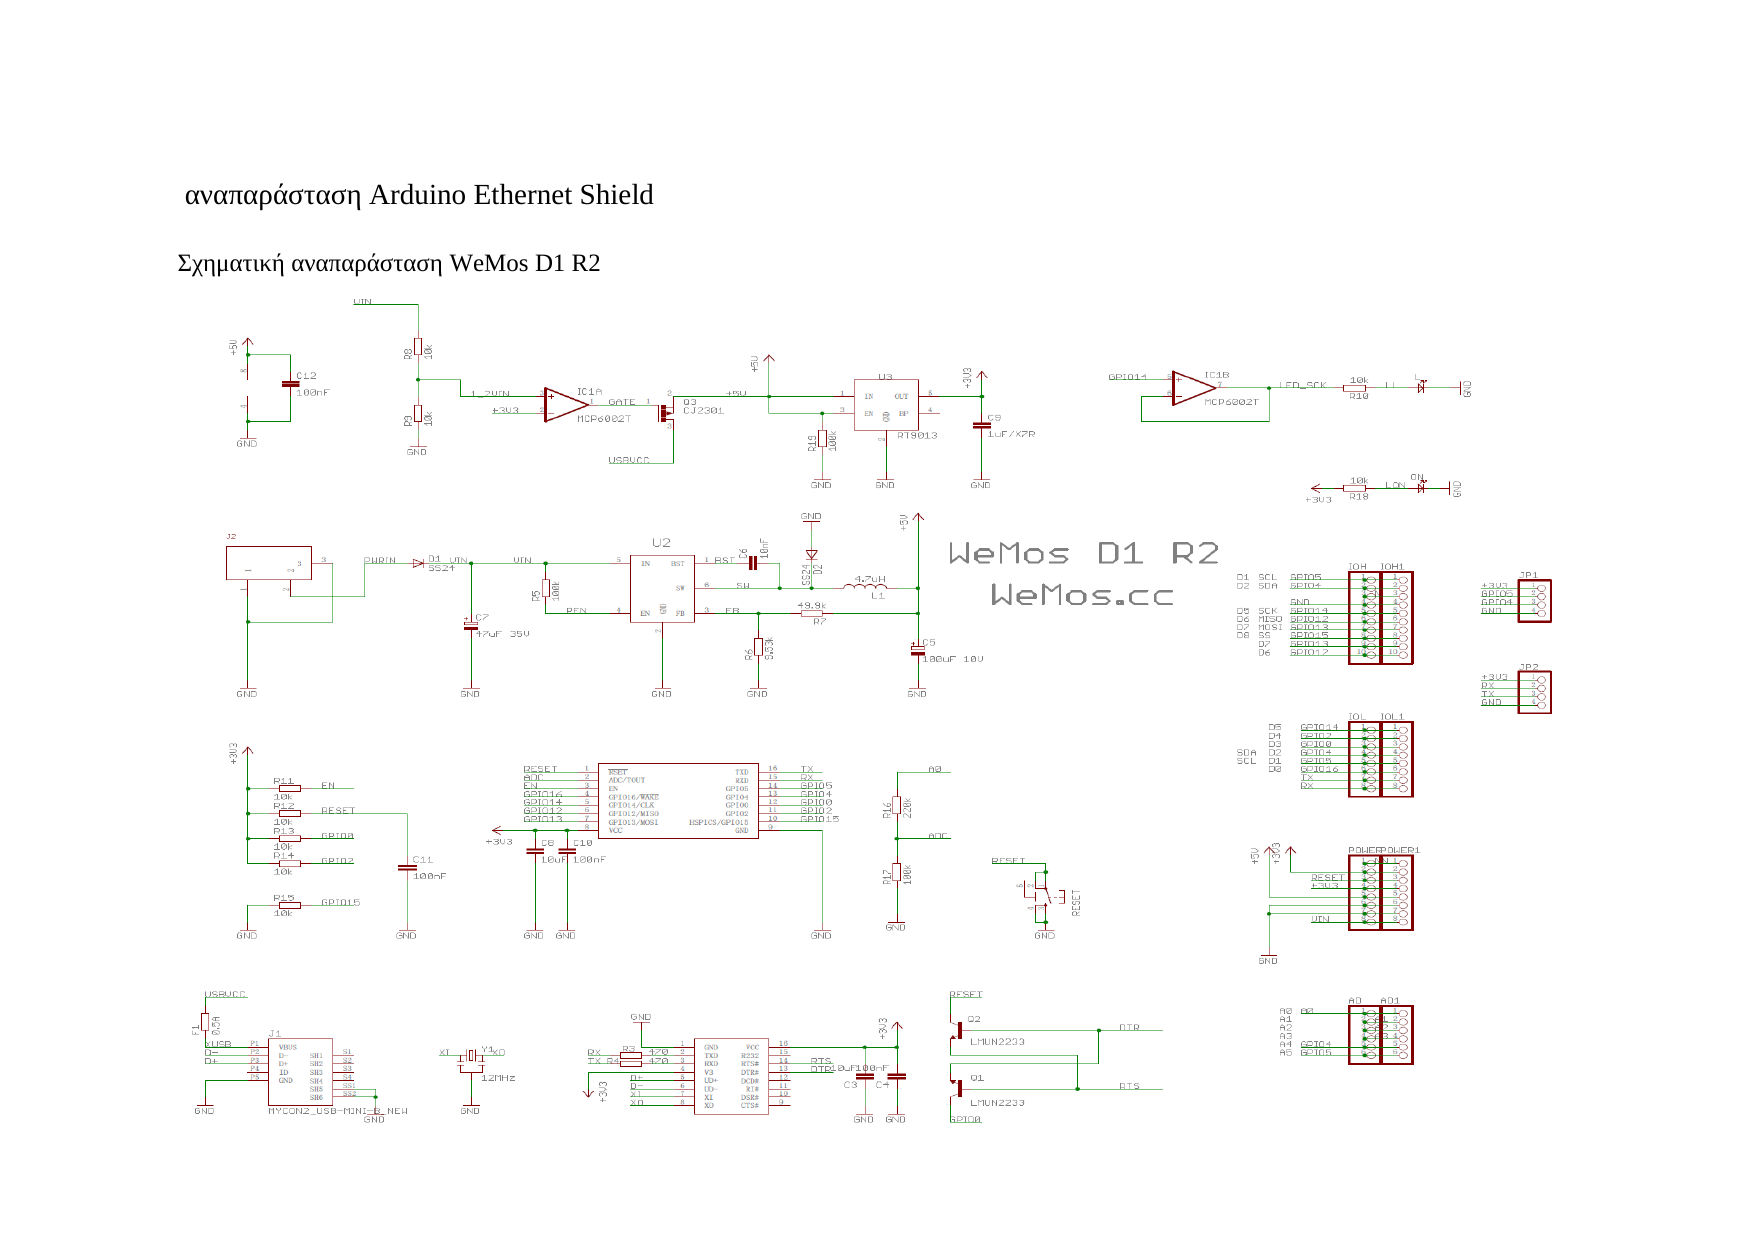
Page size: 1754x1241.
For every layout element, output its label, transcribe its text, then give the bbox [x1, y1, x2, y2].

text Σχηματική αναπαράσταση WeMos D1 R2 [177, 248, 1577, 277]
picture [176, 292, 1572, 1130]
text Σχηματική αναπαράσταση Arduino Ethernet Shield [177, 177, 1577, 211]
